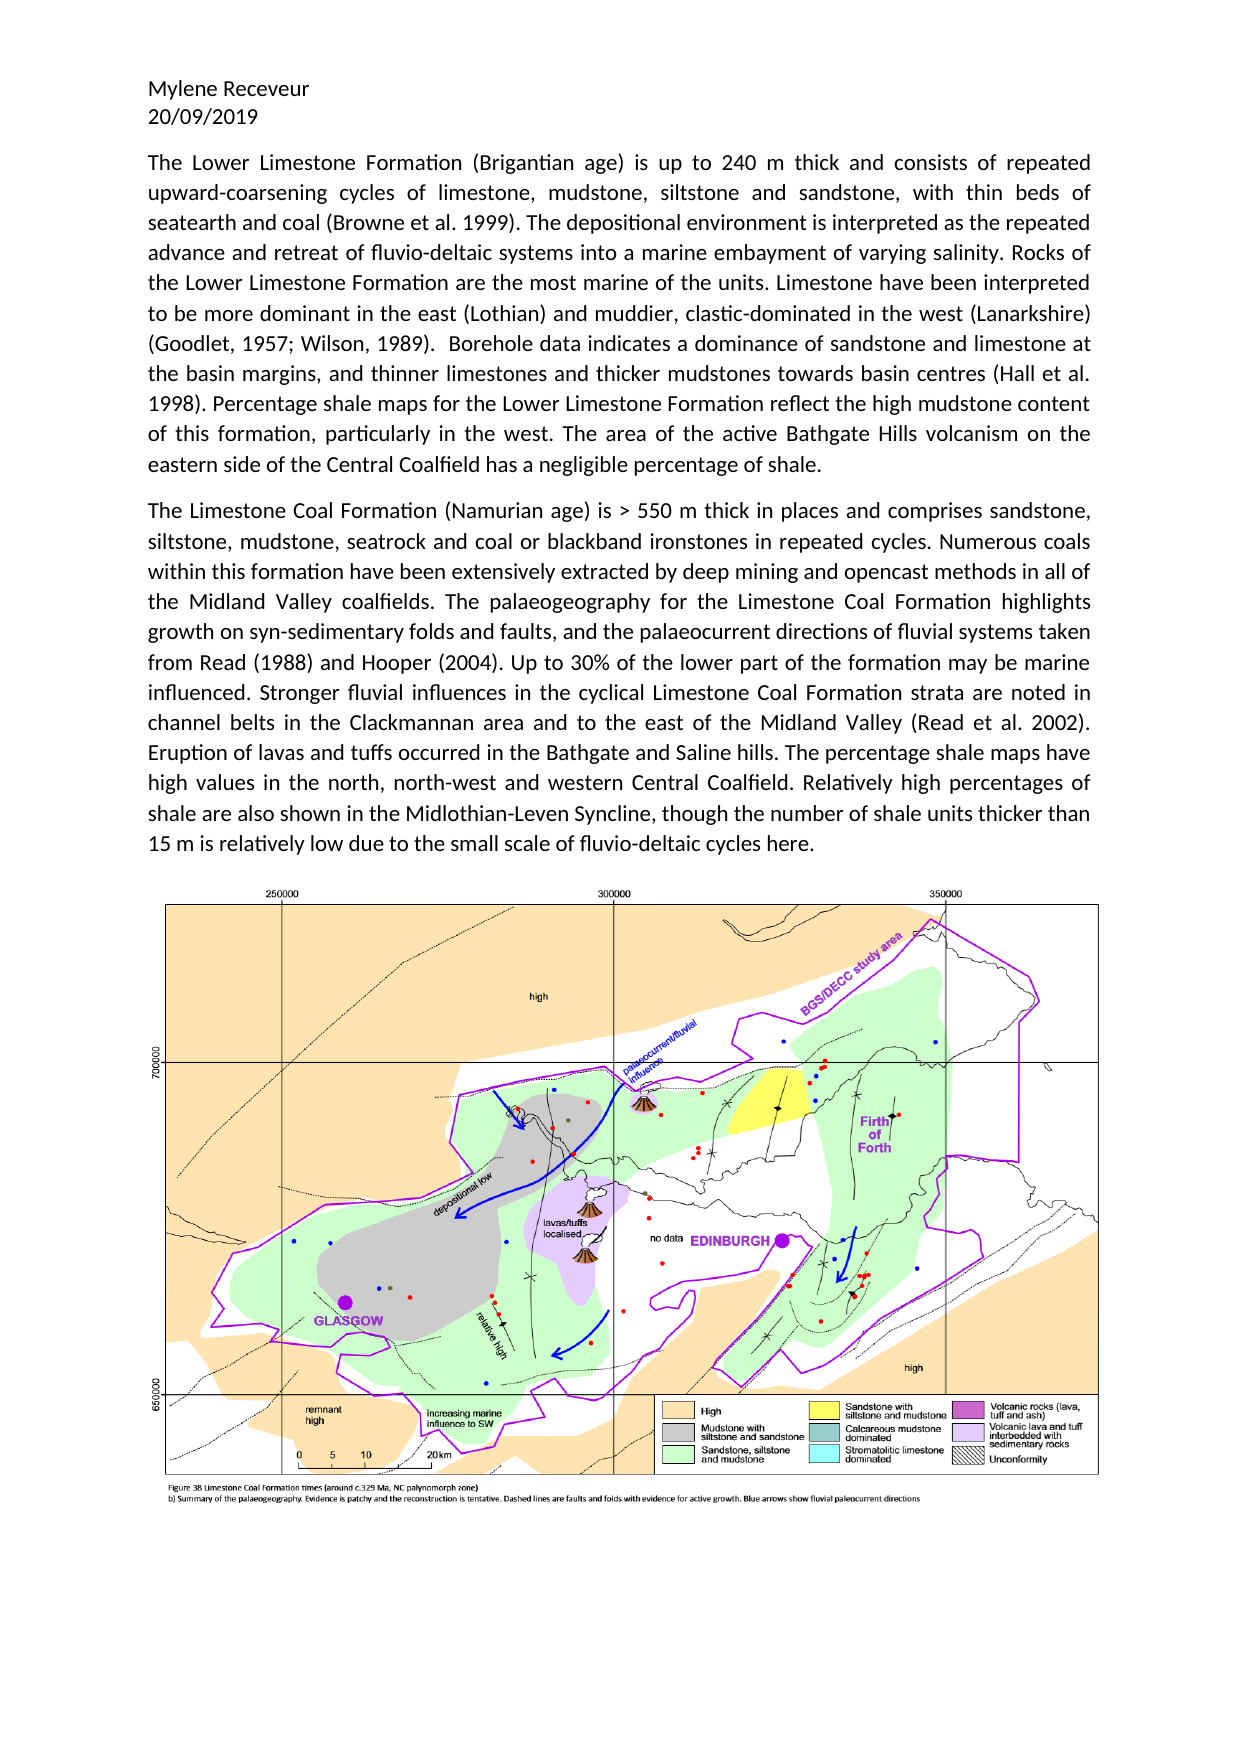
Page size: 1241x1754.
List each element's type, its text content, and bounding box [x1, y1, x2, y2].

text The Lower Limestone Formation (Brigantian age) is up to 240 m thick and consists of repeated upward-coarsening cycles of limestone, mudstone, siltstone and sandstone, with thin beds of seatearth and coal (Browne et al. 1999). The depositional environment is interpreted as the repeated advance and retreat of fluvio-deltaic systems into a marine embayment of varying salinity. Rocks of the Lower Limestone Formation are the most marine of the units. Limestone have been interpreted to be more dominant in the east (Lothian) and muddier, clastic-dominated in the west (Lanarkshire) (Goodlet, 1957; Wilson, 1989). Borehole data indicates a dominance of sandstone and limestone at the basin margins, and thinner limestones and thicker mudstones towards basin centres (Hall et al. 1998). Percentage shale maps for the Lower Limestone Formation reflect the high mudstone content of this formation, particularly in the west. The area of the active Bathgate Hills volcanism on the eastern side of the Central Coalfield has a negligible percentage of shale. [148, 148, 1093, 478]
text The Limestone Coal Formation (Namurian age) is > 550 m thick in places and comprises sandstone, siltstone, mudstone, seatrock and coal or blackband ironstones in repeated cycles. Numerous coals within this formation have been extensively extracted by deep mining and opencast methods in all of the Midland Valley coalfields. The palaeogeography for the Limestone Coal Formation highlights growth on syn-sedimentary folds and faults, and the palaeocurrent directions of fluvial systems taken from Read (1988) and Hooper (2004). Up to 30% of the lower part of the formation may be marine influenced. Stronger fluvial influences in the cyclical Limestone Coal Formation strata are noted in channel belts in the Clackmannan area and to the east of the Midland Valley (Read et al. 2002). Eruption of lavas and tuffs occurred in the Bathgate and Saline hills. The percentage shale maps have high values in the north, north-west and western Central Coalfield. Relatively high percentages of shale are also shown in the Midlothian-Leven Syncline, though the number of shale units thicker than 15 m is relatively low due to the small scale of fluvio-deltaic cycles here. [148, 497, 1093, 857]
picture [147, 875, 1103, 1513]
